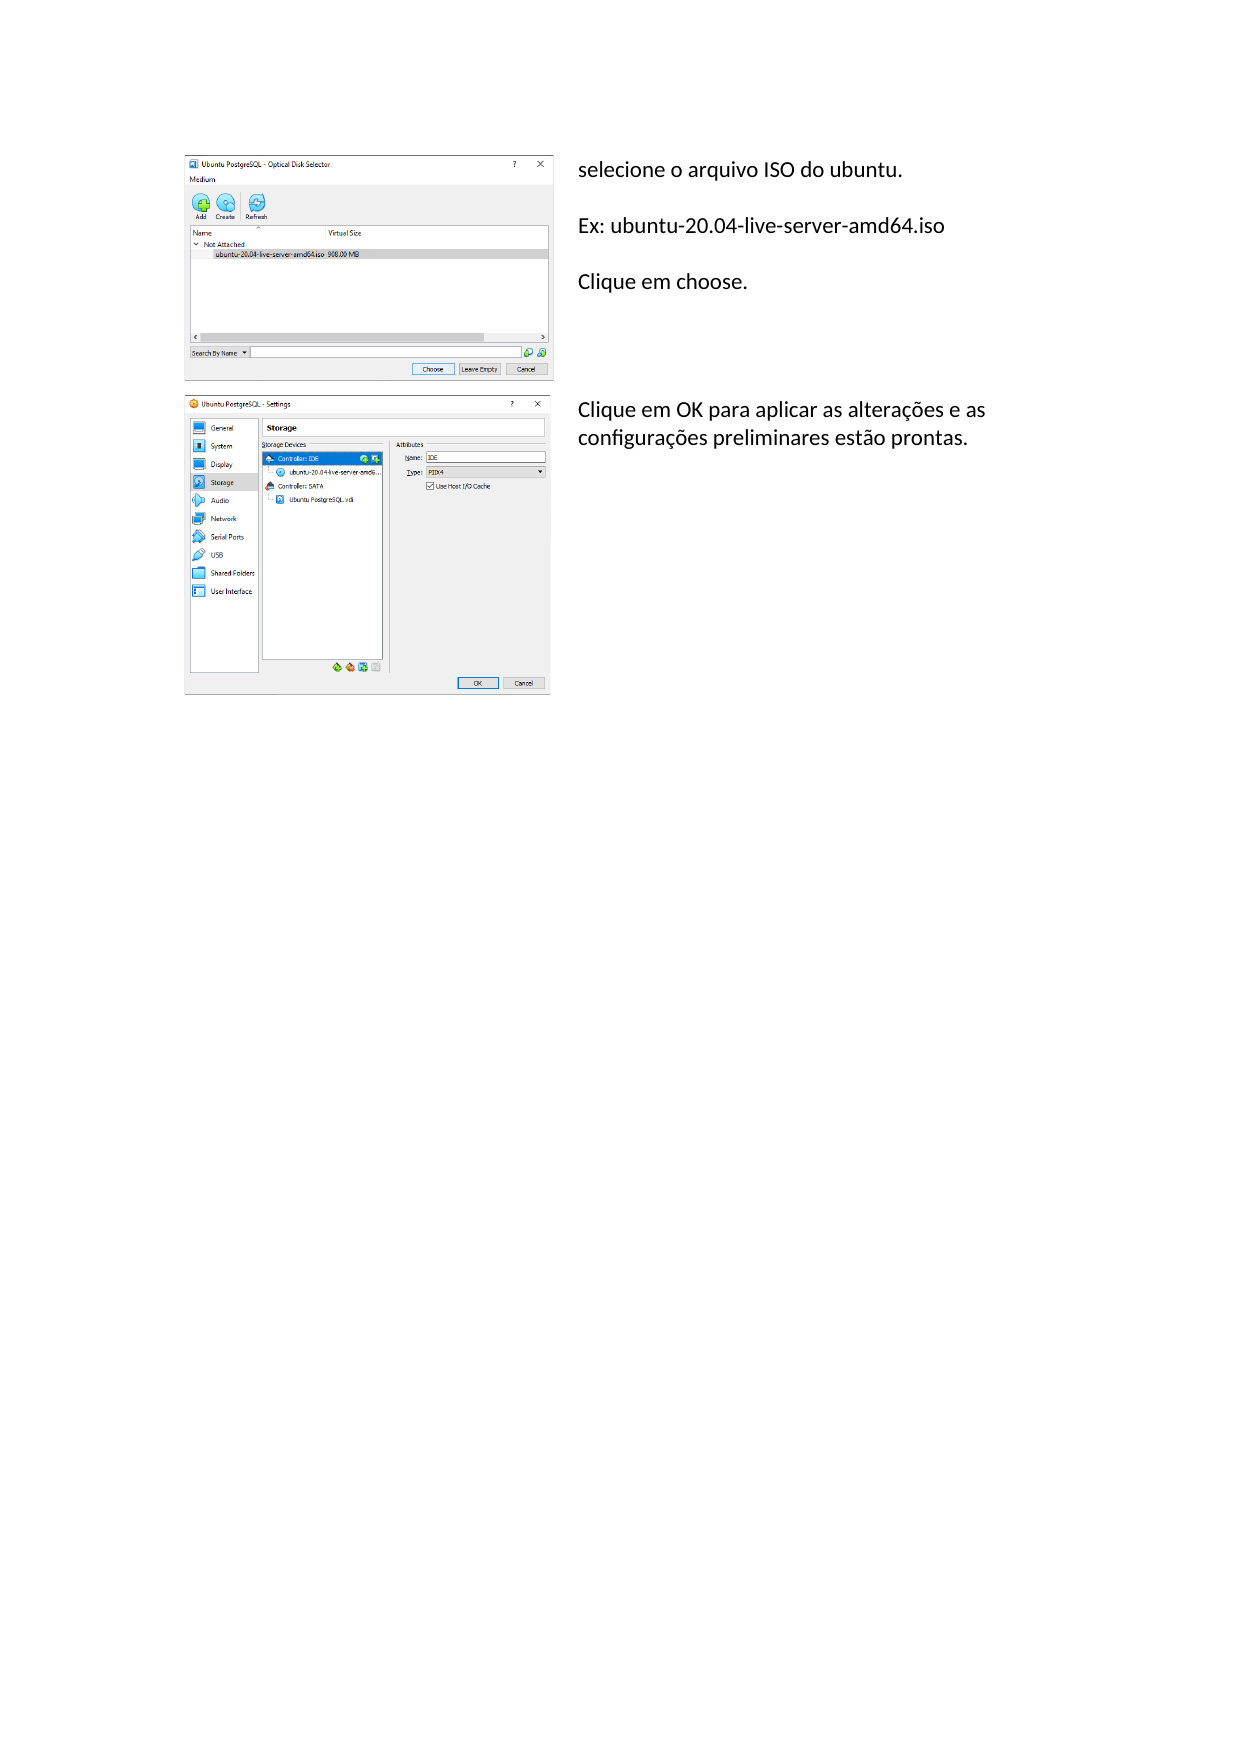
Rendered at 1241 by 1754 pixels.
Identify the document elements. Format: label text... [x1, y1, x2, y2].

picture [184, 395, 551, 695]
table_cell selecione o arquivo ISO do ubuntu. Ex: ubuntu-20.04-live-server-amd64.iso Clique em choose. [570, 148, 1062, 388]
table_cell [177, 388, 570, 702]
picture [184, 155, 554, 381]
table_cell Clique em OK para aplicar as alterações e as configurações preliminares estão prontas. [570, 388, 1062, 702]
table_cell [177, 148, 570, 388]
